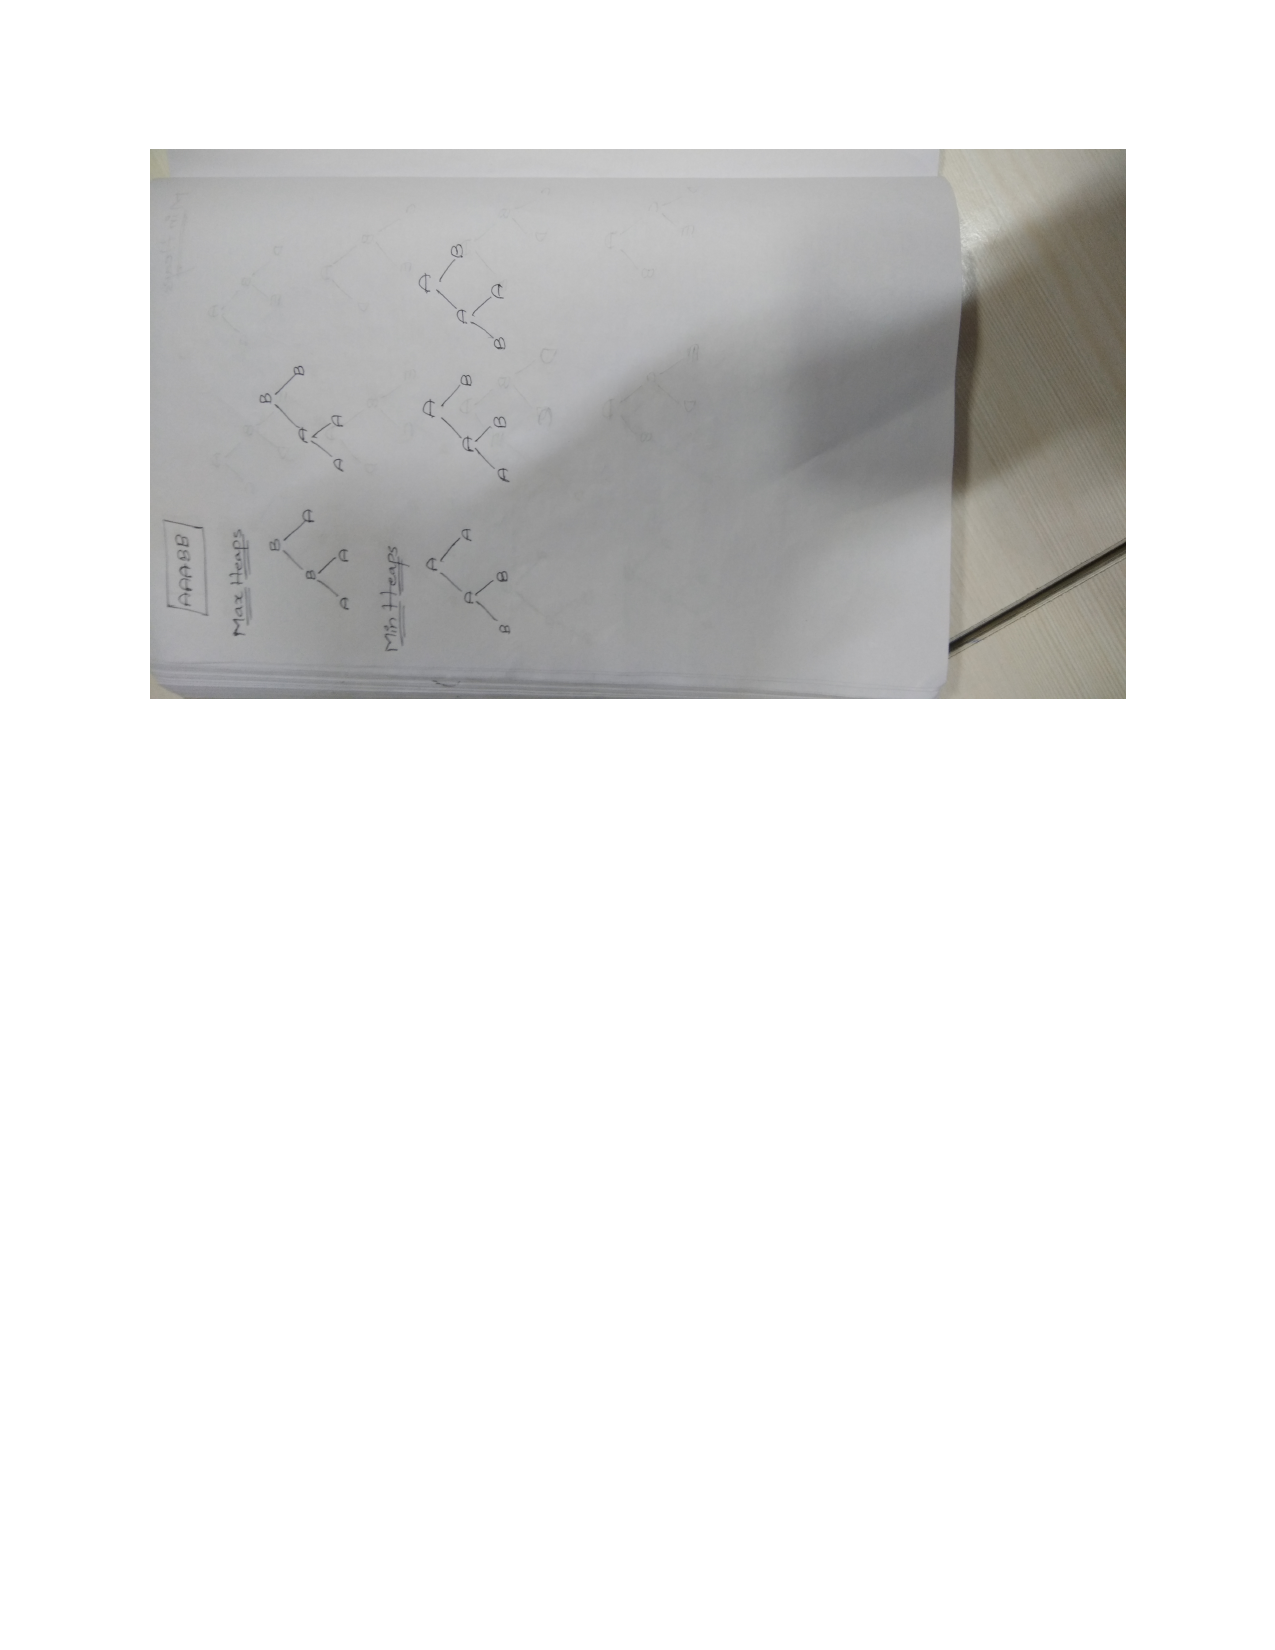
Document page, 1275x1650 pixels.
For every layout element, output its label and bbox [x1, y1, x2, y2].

picture [150, 149, 1126, 699]
